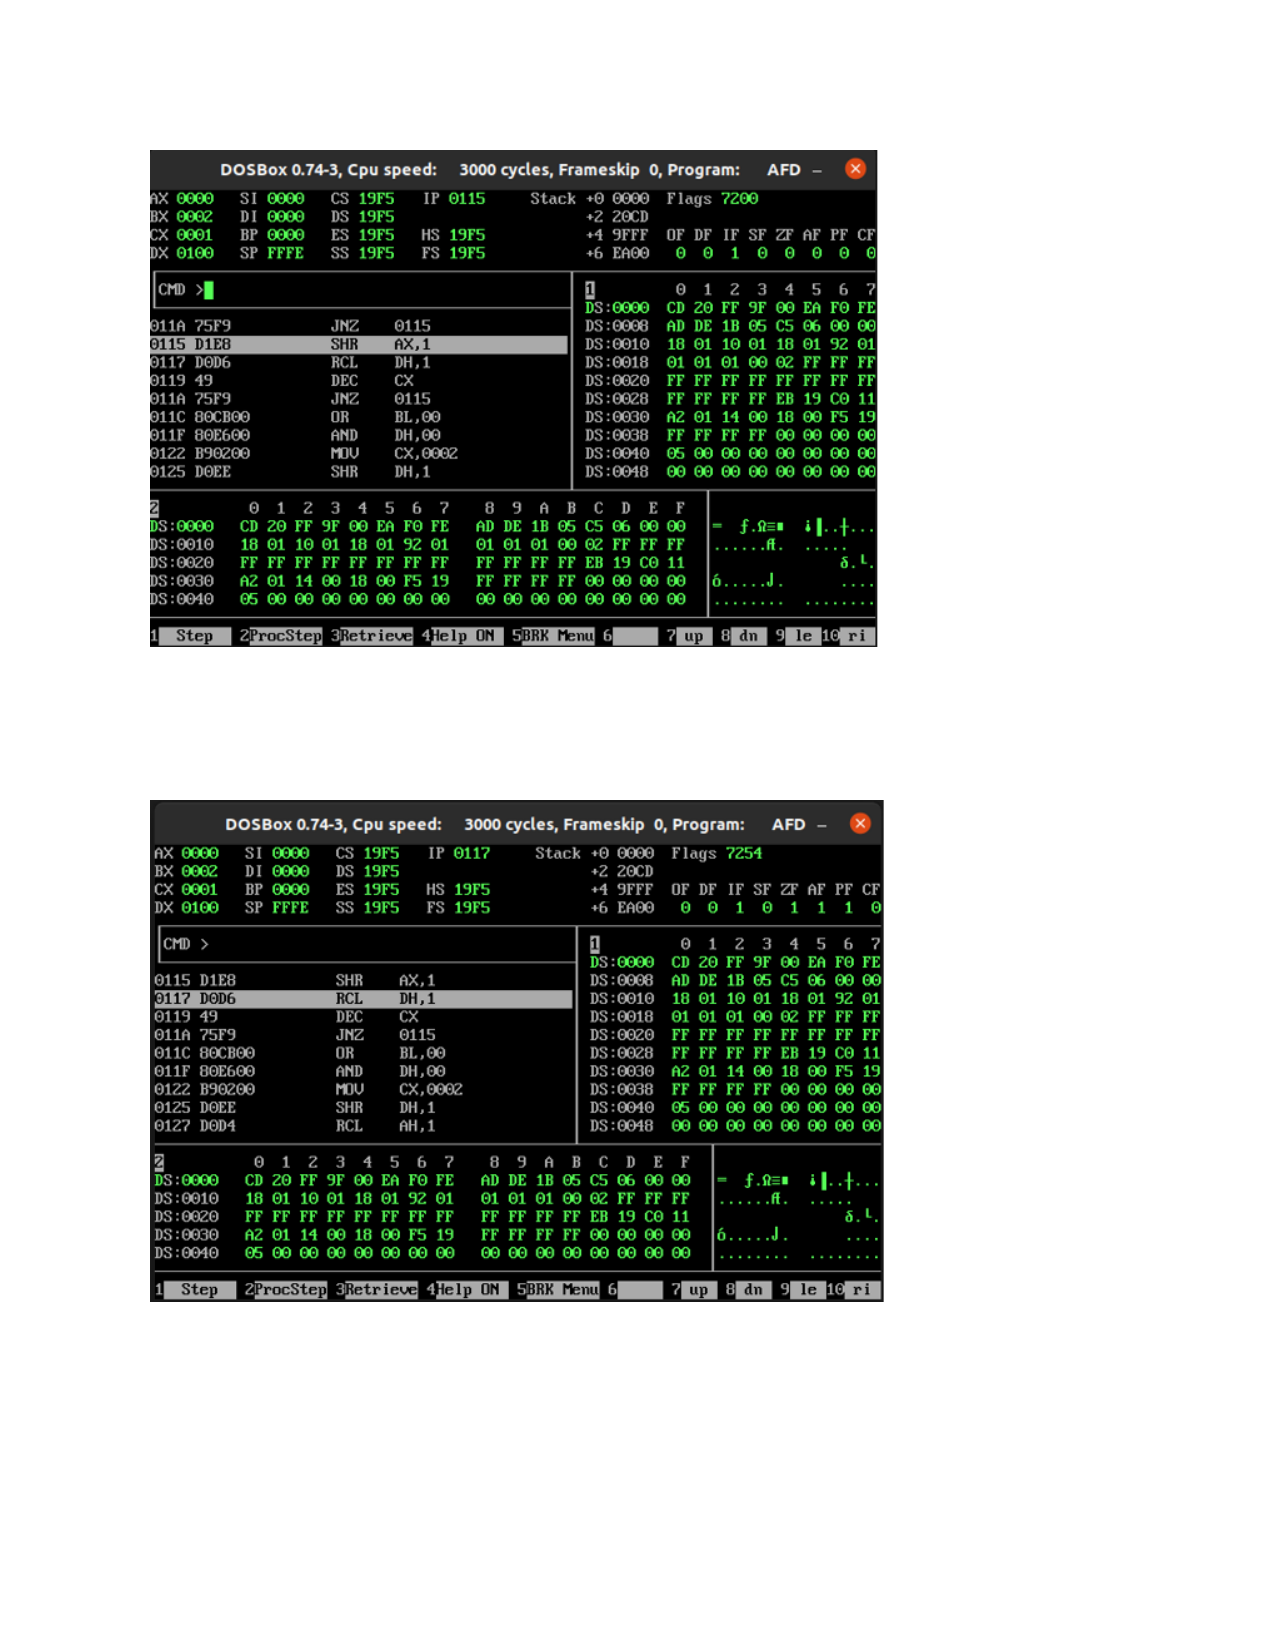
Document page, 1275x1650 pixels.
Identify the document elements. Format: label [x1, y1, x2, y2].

picture [150, 800, 884, 1302]
picture [150, 150, 878, 647]
